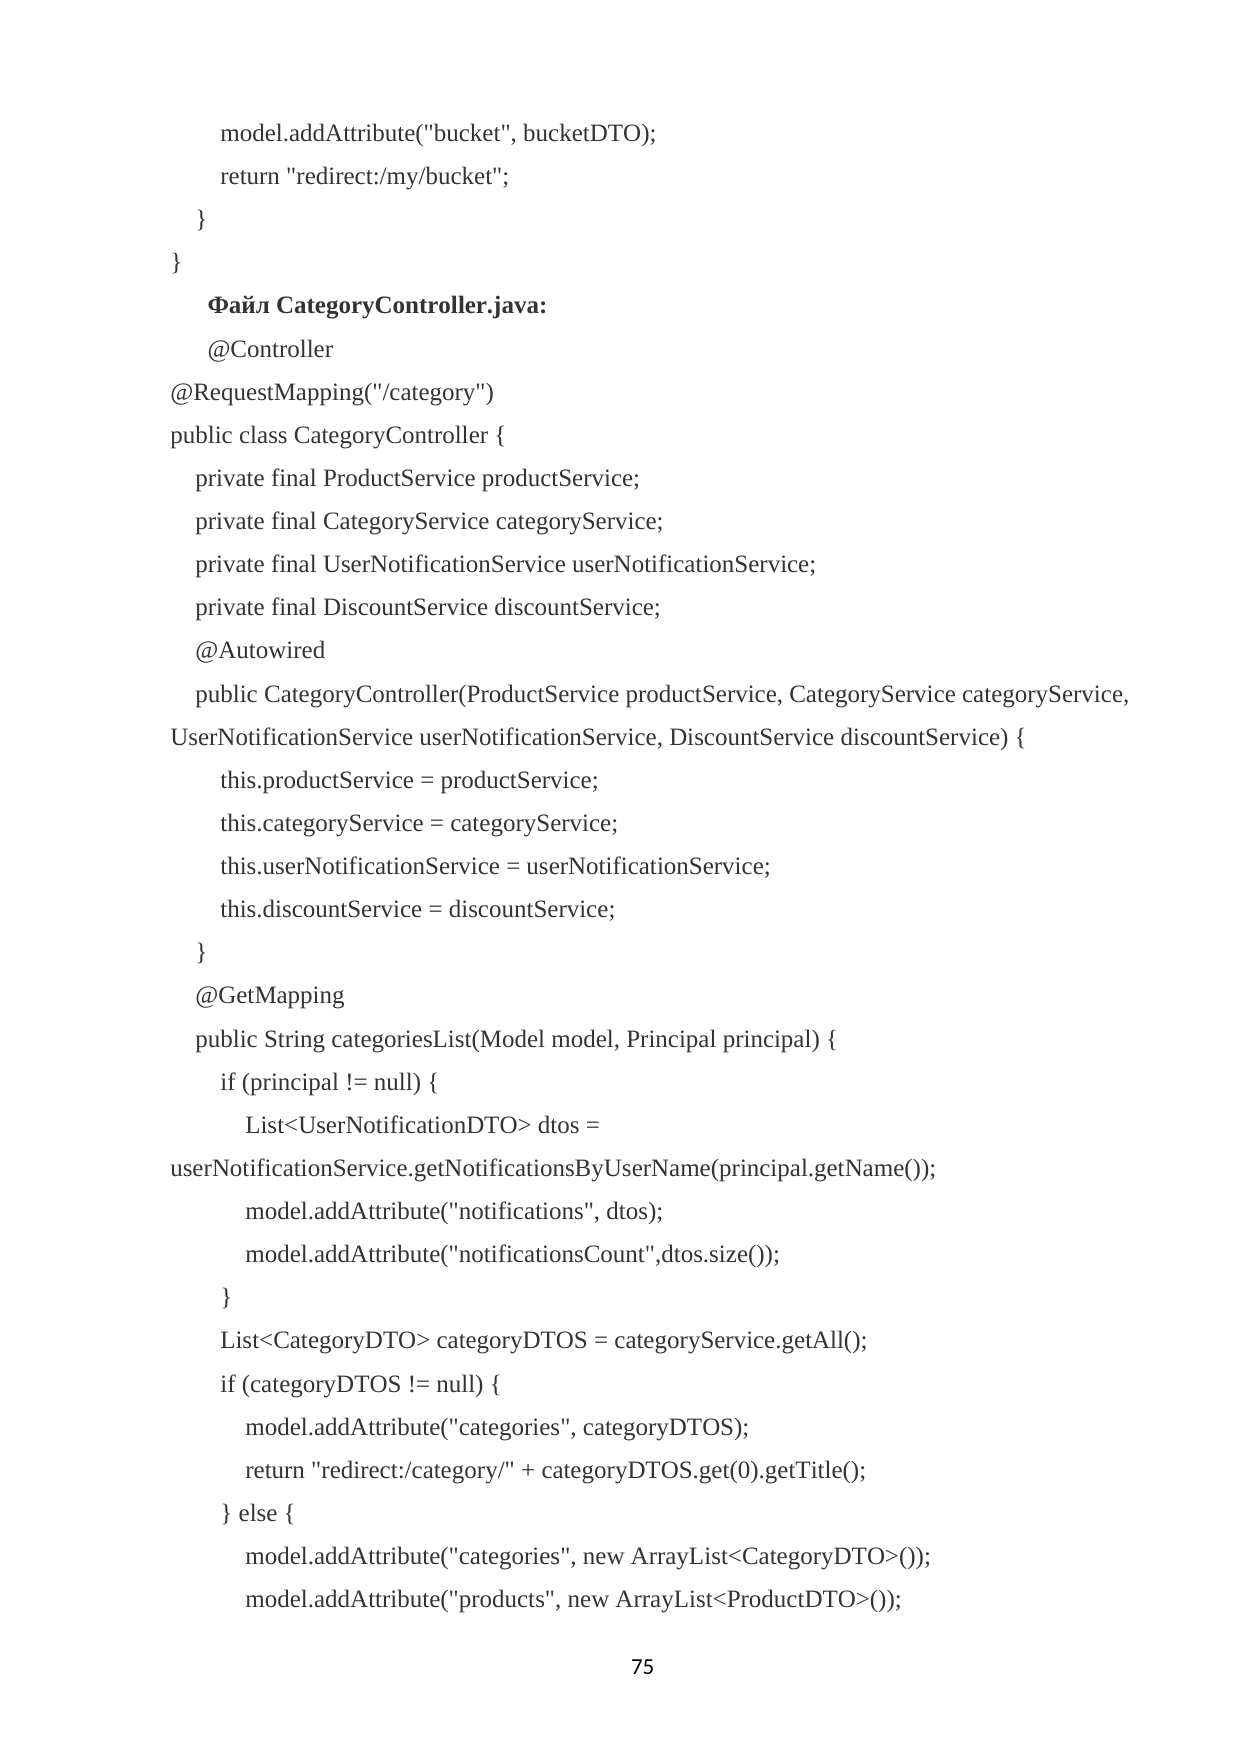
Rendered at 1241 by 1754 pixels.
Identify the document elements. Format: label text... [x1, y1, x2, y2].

text Файл CategoryController.java: [170, 291, 1152, 319]
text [170, 118, 1152, 276]
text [170, 334, 1152, 1613]
